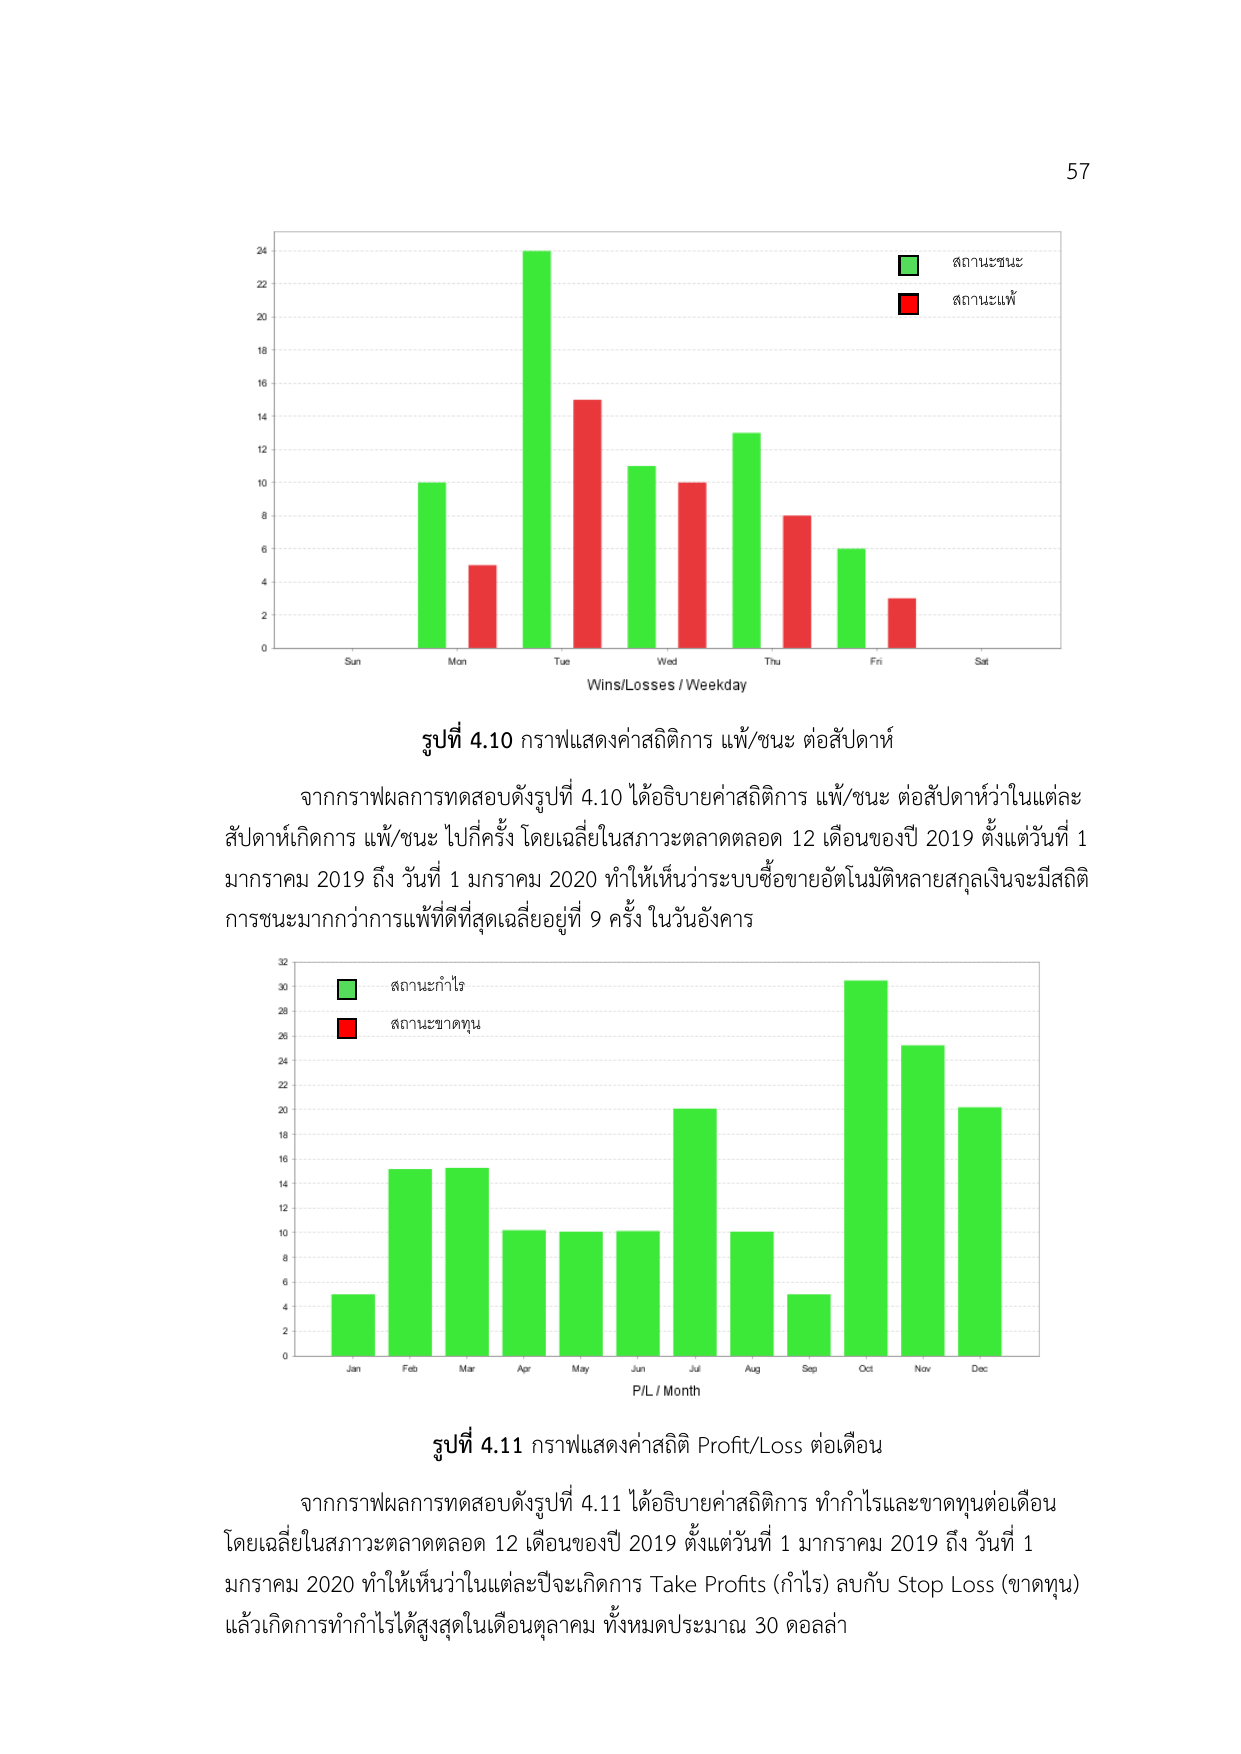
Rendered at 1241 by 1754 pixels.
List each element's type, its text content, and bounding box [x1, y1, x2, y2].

picture [246, 225, 1070, 701]
text จากกราฟผลการทดสอบดังรูปที่ 4.10 ได้อธิบายค่าสถิติการ แพ้/ชนะ ต่อสัปดาห์ว่าในแต่ละสัปดาห์เกิดการ แพ้/ชนะ ไปกี่ครั้ง โดยเฉลี่ยในสภาวะตลาดตลอด 12 เดือนของปี 2019 ตั้งแต่วันที่ 1 มากราคม 2019 ถึง วันที่ 1 มกราคม 2020 ทำให้เห็นว่าระบบซื้อขายอัตโนมัติหลายสกุลเงินจะมีสถิติการชนะมากกว่าการแพ้ที่ดีที่สุดเฉลี่ยอยู่ที่ 9 ครั้ง ในวันอังคาร [225, 776, 1090, 936]
text รูปที่ 4.11 กราฟแสดงค่าสถิติ Profit/Loss ต่อเดือน [225, 1424, 1090, 1462]
text รูปที่ 4.10 กราฟแสดงค่าสถิติการ แพ้/ชนะ ต่อสัปดาห์ [225, 719, 1090, 757]
text จากกราฟผลการทดสอบดังรูปที่ 4.11 ได้อธิบายค่าสถิติการ ทำกำไรและขาดทุนต่อเดือนโดยเฉลี่ยในสภาวะตลาดตลอด 12 เดือนของปี 2019 ตั้งแต่วันที่ 1 มากราคม 2019 ถึง วันที่ 1 มกราคม 2020 ทำให้เห็นว่าในแต่ละปีจะเกิดการ Take Profits (กำไร) ลบกับ Stop Loss (ขาดทุน) แล้วเกิดการทำกำไรได้สูงสุดในเดือนตุลาคม ทั้งหมดประมาณ 30 ดอลล่า [225, 1482, 1090, 1641]
picture [267, 955, 1048, 1406]
